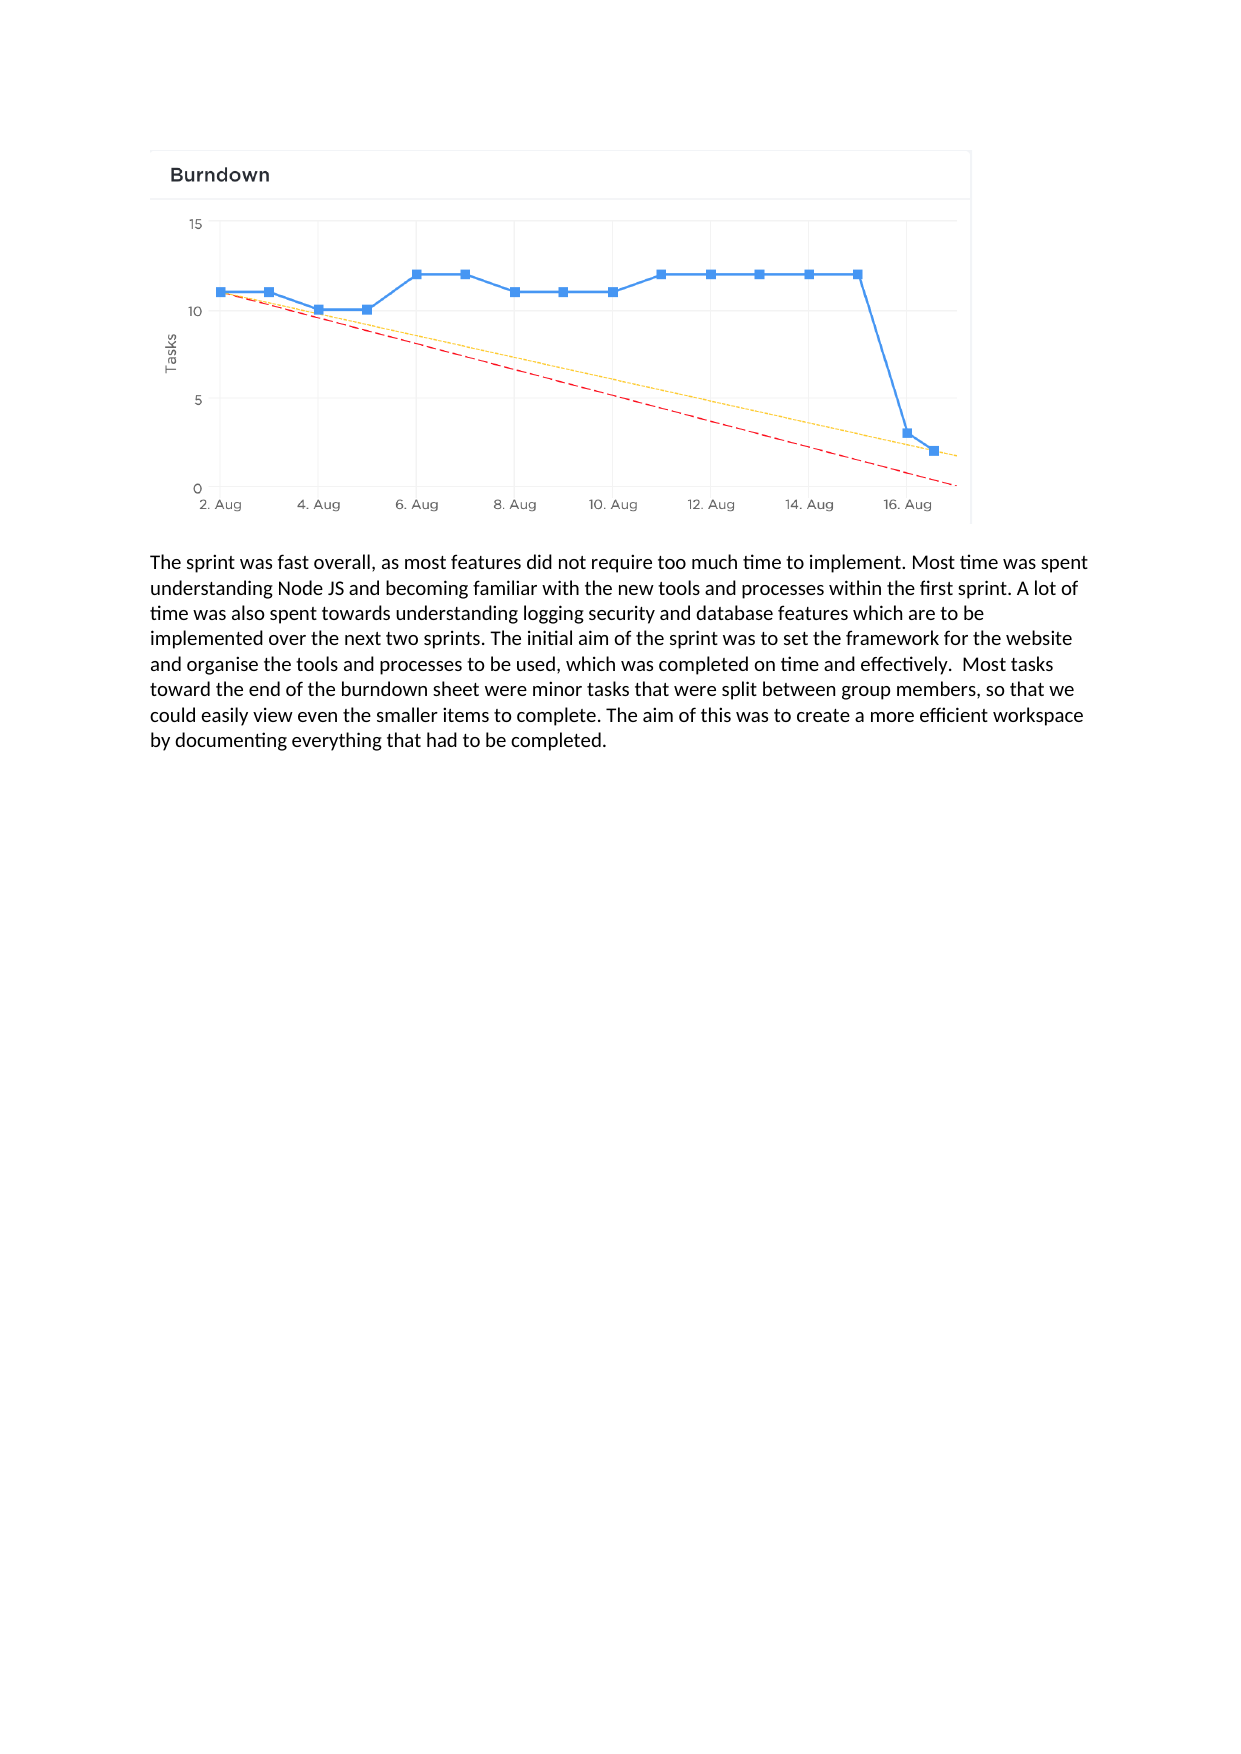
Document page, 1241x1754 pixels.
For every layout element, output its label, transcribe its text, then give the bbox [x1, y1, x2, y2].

text The sprint was fast overall, as most features did not require too much time to implement. Most time was spent understanding Node JS and becoming familiar with the new tools and processes within the first sprint. A lot of time was also spent towards understanding logging security and database features which are to be implemented over the next two sprints. The initial aim of the sprint was to set the framework for the website and organise the tools and processes to be used, which was completed on time and effectively. Most tasks toward the end of the burndown sheet were minor tasks that were split between group members, so that we could easily view even the smaller items to complete. The aim of this was to create a more efficient workspace by documenting everything that had to be completed. [150, 549, 1090, 753]
picture [150, 150, 973, 524]
